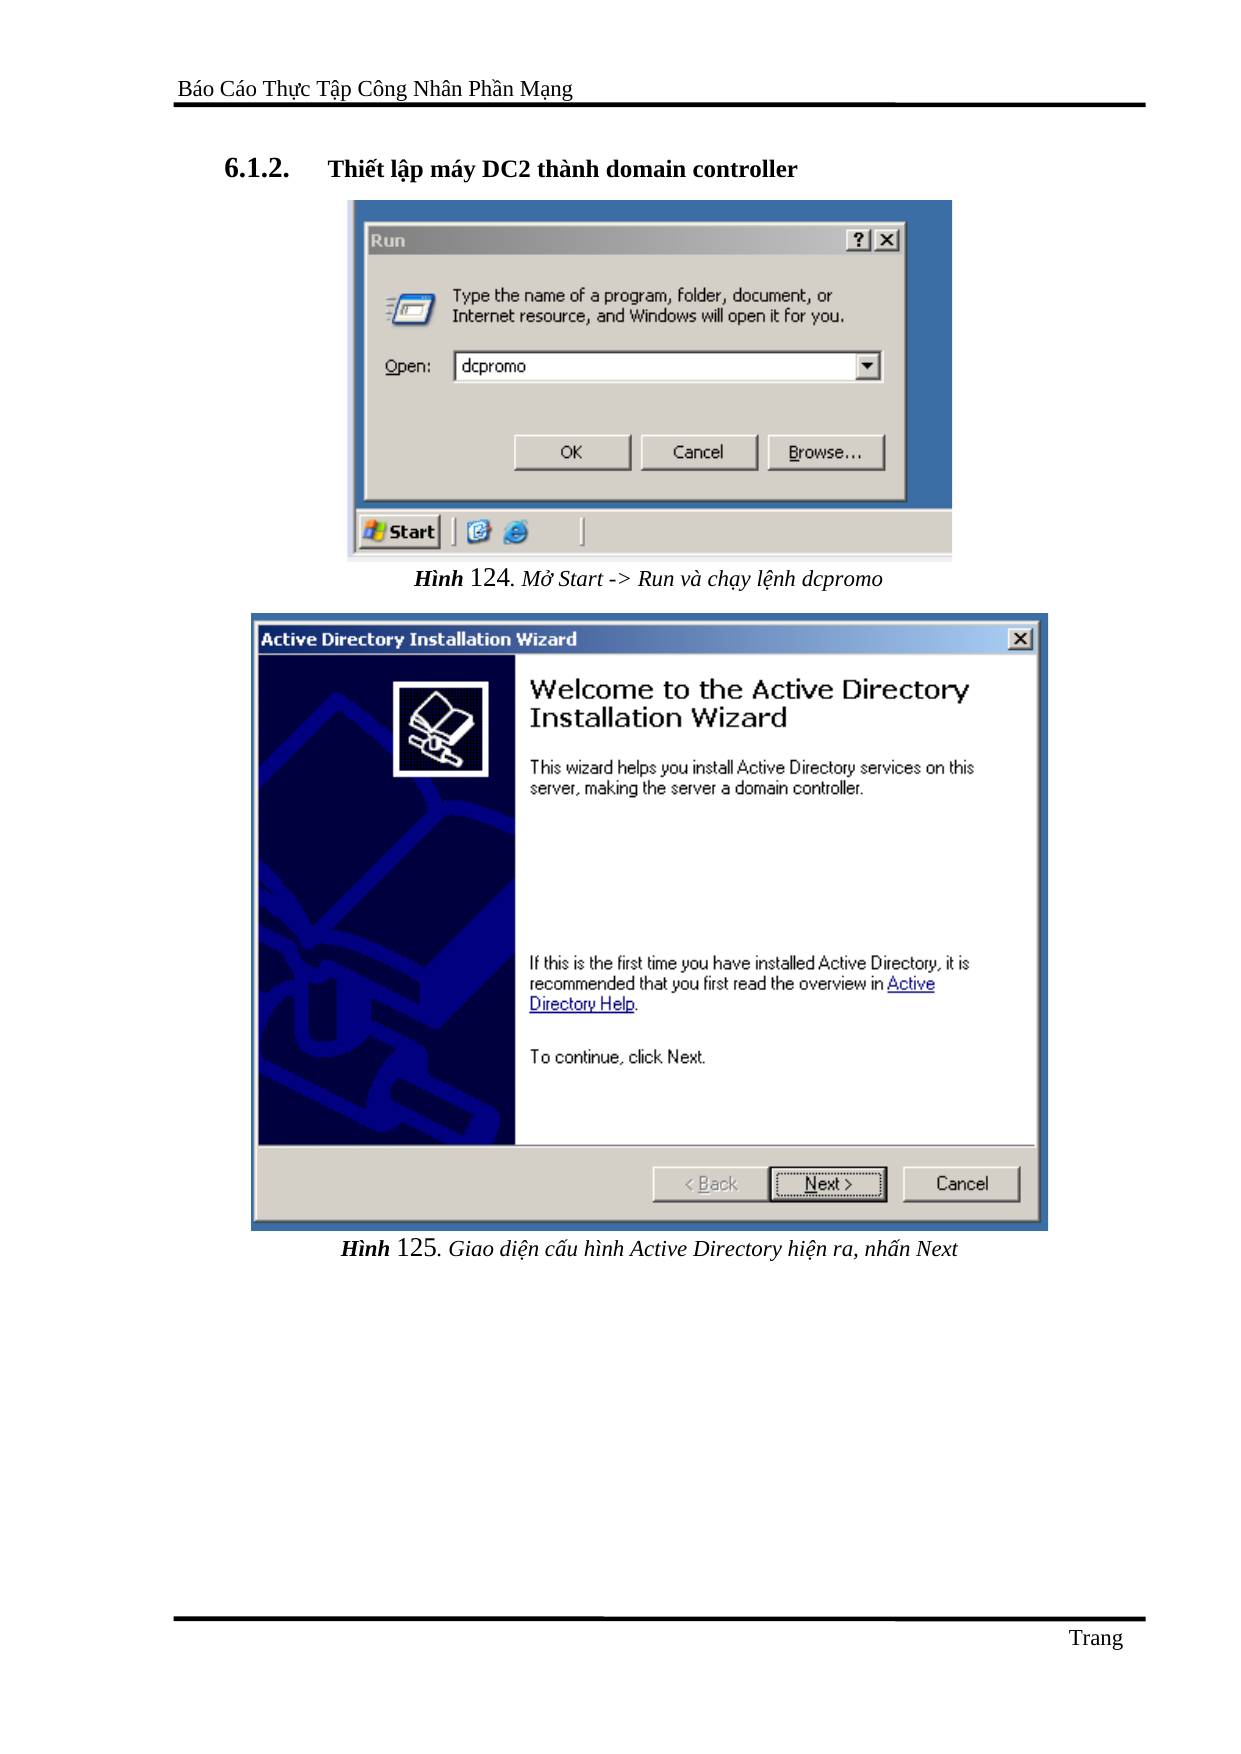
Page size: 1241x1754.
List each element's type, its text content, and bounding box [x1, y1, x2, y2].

picture [347, 200, 953, 562]
text Hình 125. Giao diện cấu hình Active Directory hiện ra, nhấn Next [177, 1231, 1122, 1262]
picture [251, 613, 1049, 1231]
text Hình 124. Mở Start -> Run và chạy lệnh dcpromo [177, 561, 1122, 592]
subtitle Thiết lập máy DC2 thành domain controller [290, 150, 1122, 183]
